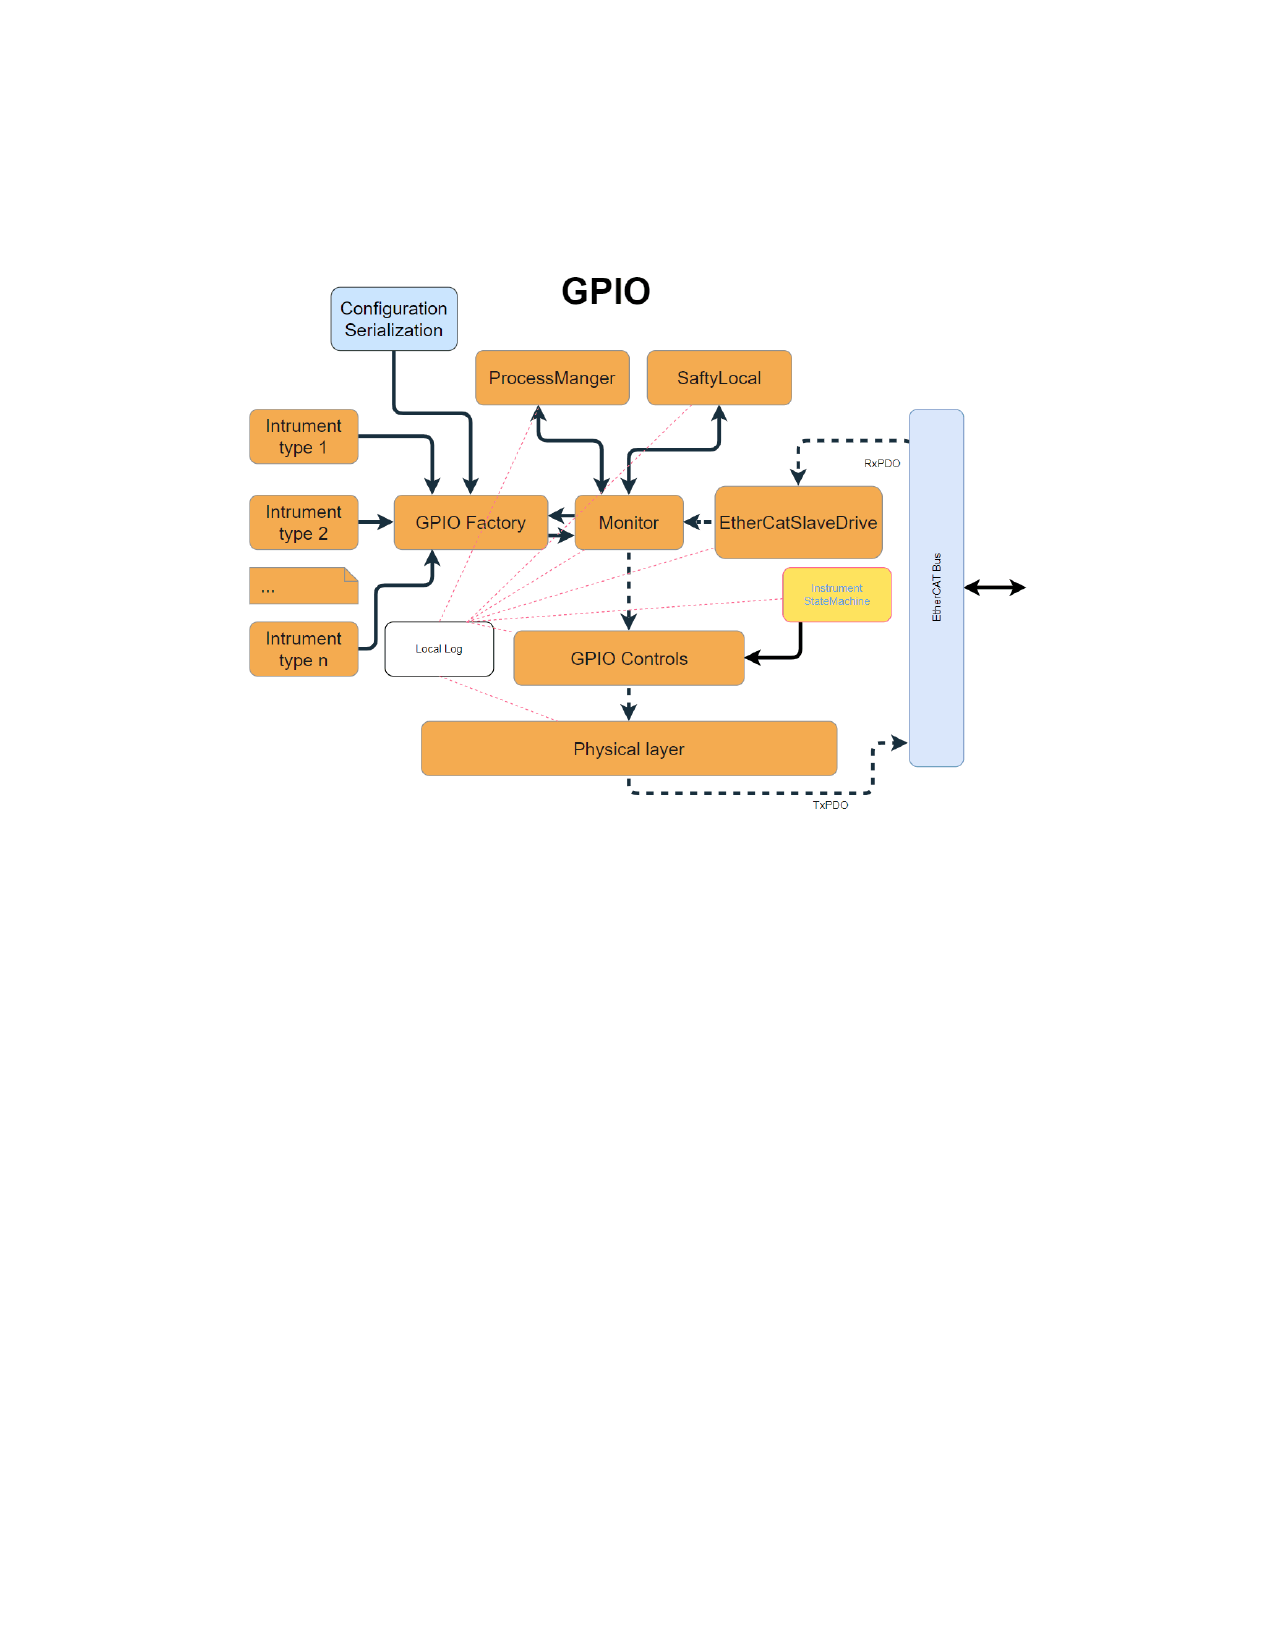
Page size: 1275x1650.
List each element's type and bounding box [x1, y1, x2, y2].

picture [150, 260, 1125, 823]
